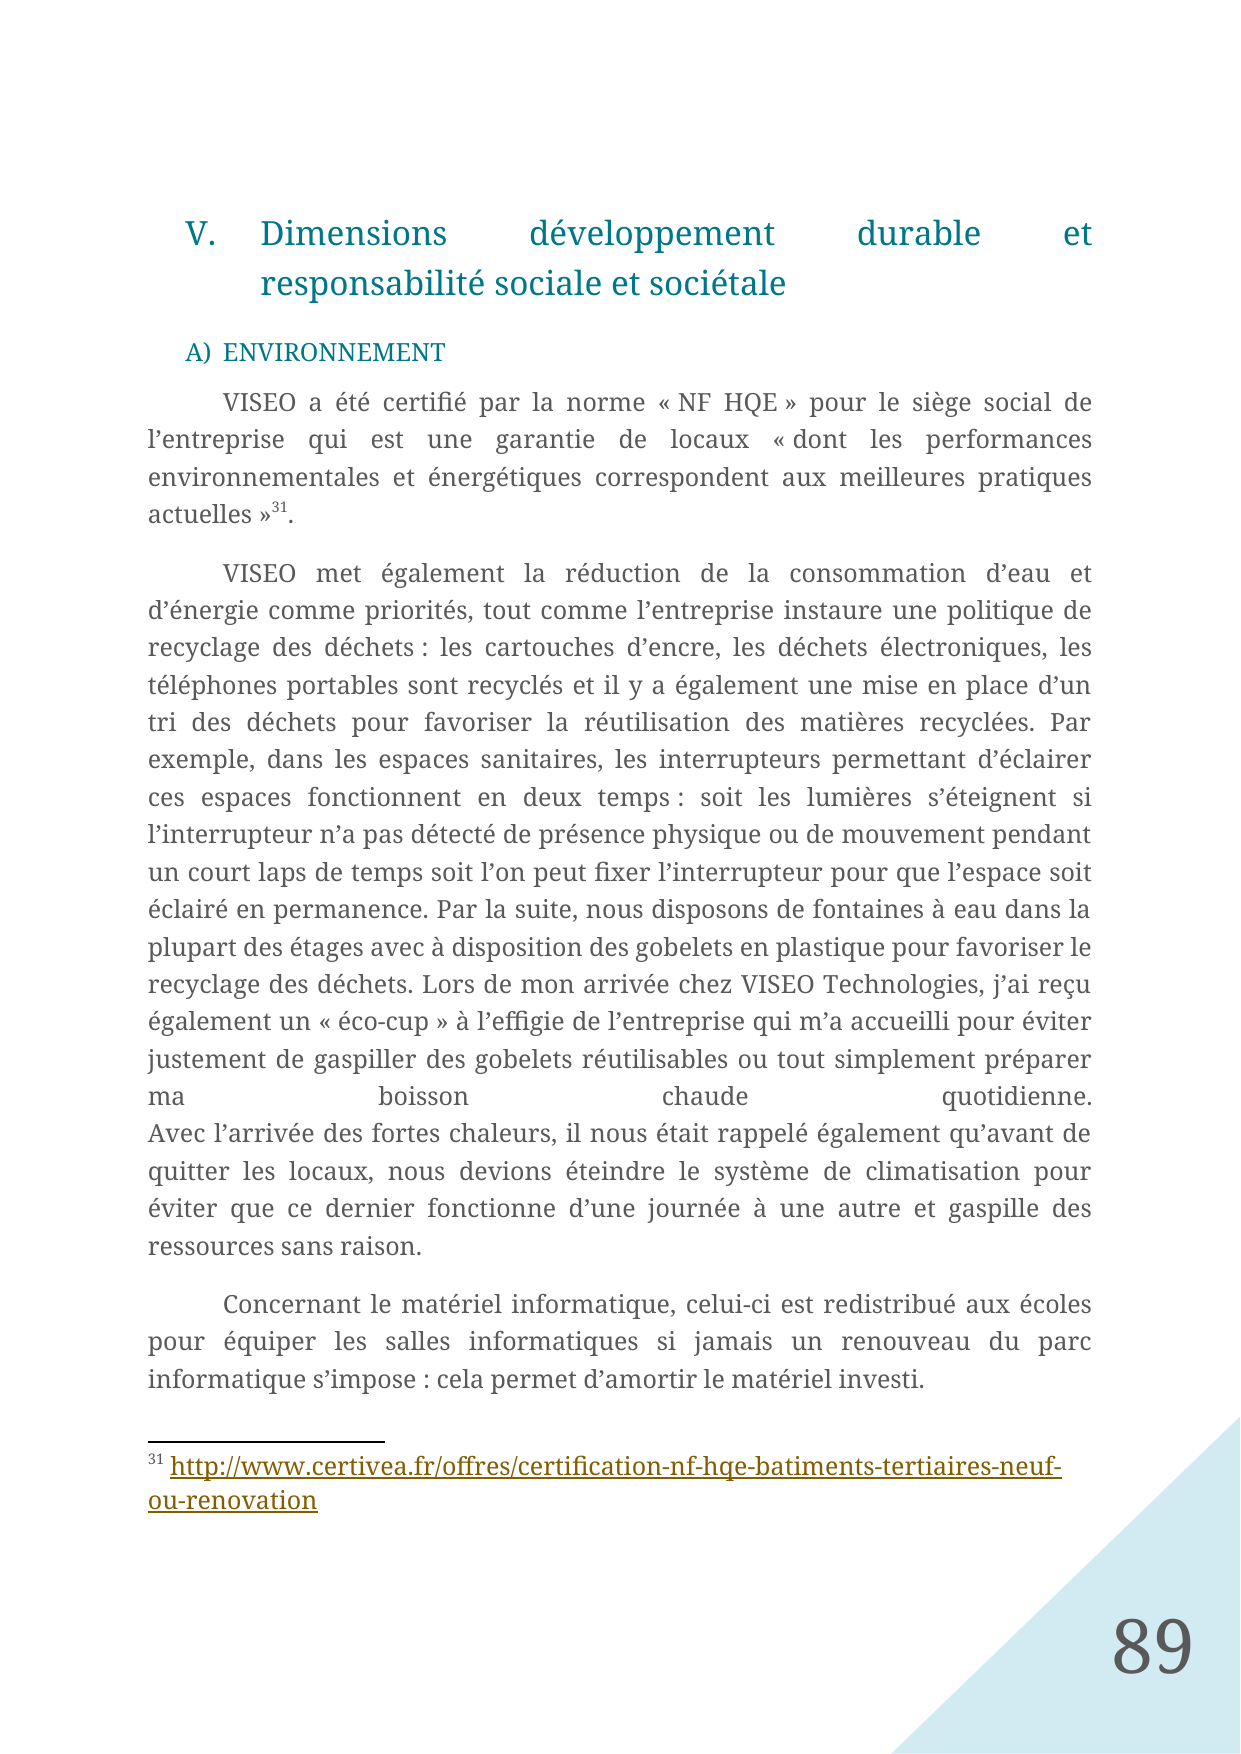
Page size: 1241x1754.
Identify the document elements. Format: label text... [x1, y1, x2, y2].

text VISEO met également la réduction de la consommation d’eau et d’énergie comme priorités, tout comme l’entreprise instaure une politique de recyclage des déchets : les cartouches d’encre, les déchets électroniques, les téléphones portables sont recyclés et il y a également une mise en place d’un tri des déchets pour favoriser la réutilisation des matières recyclées. Par exemple, dans les espaces sanitaires, les interrupteurs permettant d’éclairer ces espaces fonctionnent en deux temps : soit les lumières s’éteignent si l’interrupteur n’a pas détecté de présence physique ou de mouvement pendant un court laps de temps soit l’on peut fixer l’interrupteur pour que l’espace soit éclairé en permanence. Par la suite, nous disposons de fontaines à eau dans la plupart des étages avec à disposition des gobelets en plastique pour favoriser le recyclage des déchets. Lors de mon arrivée chez VISEO Technologies, j’ai reçu également un « éco-cup » à l’effigie de l’entreprise qui m’a accueilli pour éviter justement de gaspiller des gobelets réutilisables ou tout simplement préparer ma boisson chaude quotidienne. Avec l’arrivée des fortes chaleurs, il nous était rappelé également qu’avant de quitter les locaux, nous devions éteindre le système de climatisation pour éviter que ce dernier fonctionne d’une journée à une autre et gaspille des ressources sans raison. [148, 555, 1093, 1262]
subtitle Environnement [185, 335, 1093, 369]
text VISEO a été certifié par la norme « NF HQE » pour le siège social de l’entreprise qui est une garantie de locaux « dont les performances environnementales et énergétiques correspondent aux meilleures pratiques actuelles ». [148, 385, 1093, 531]
text Concernant le matériel informatique, celui-ci est redistribué aux écoles pour équiper les salles informatiques si jamais un renouveau du parc informatique s’impose : cela permet d’amortir le matériel investi. [148, 1287, 1093, 1395]
subtitle Dimensions développement durable et responsabilité sociale et sociétale [185, 210, 1093, 305]
